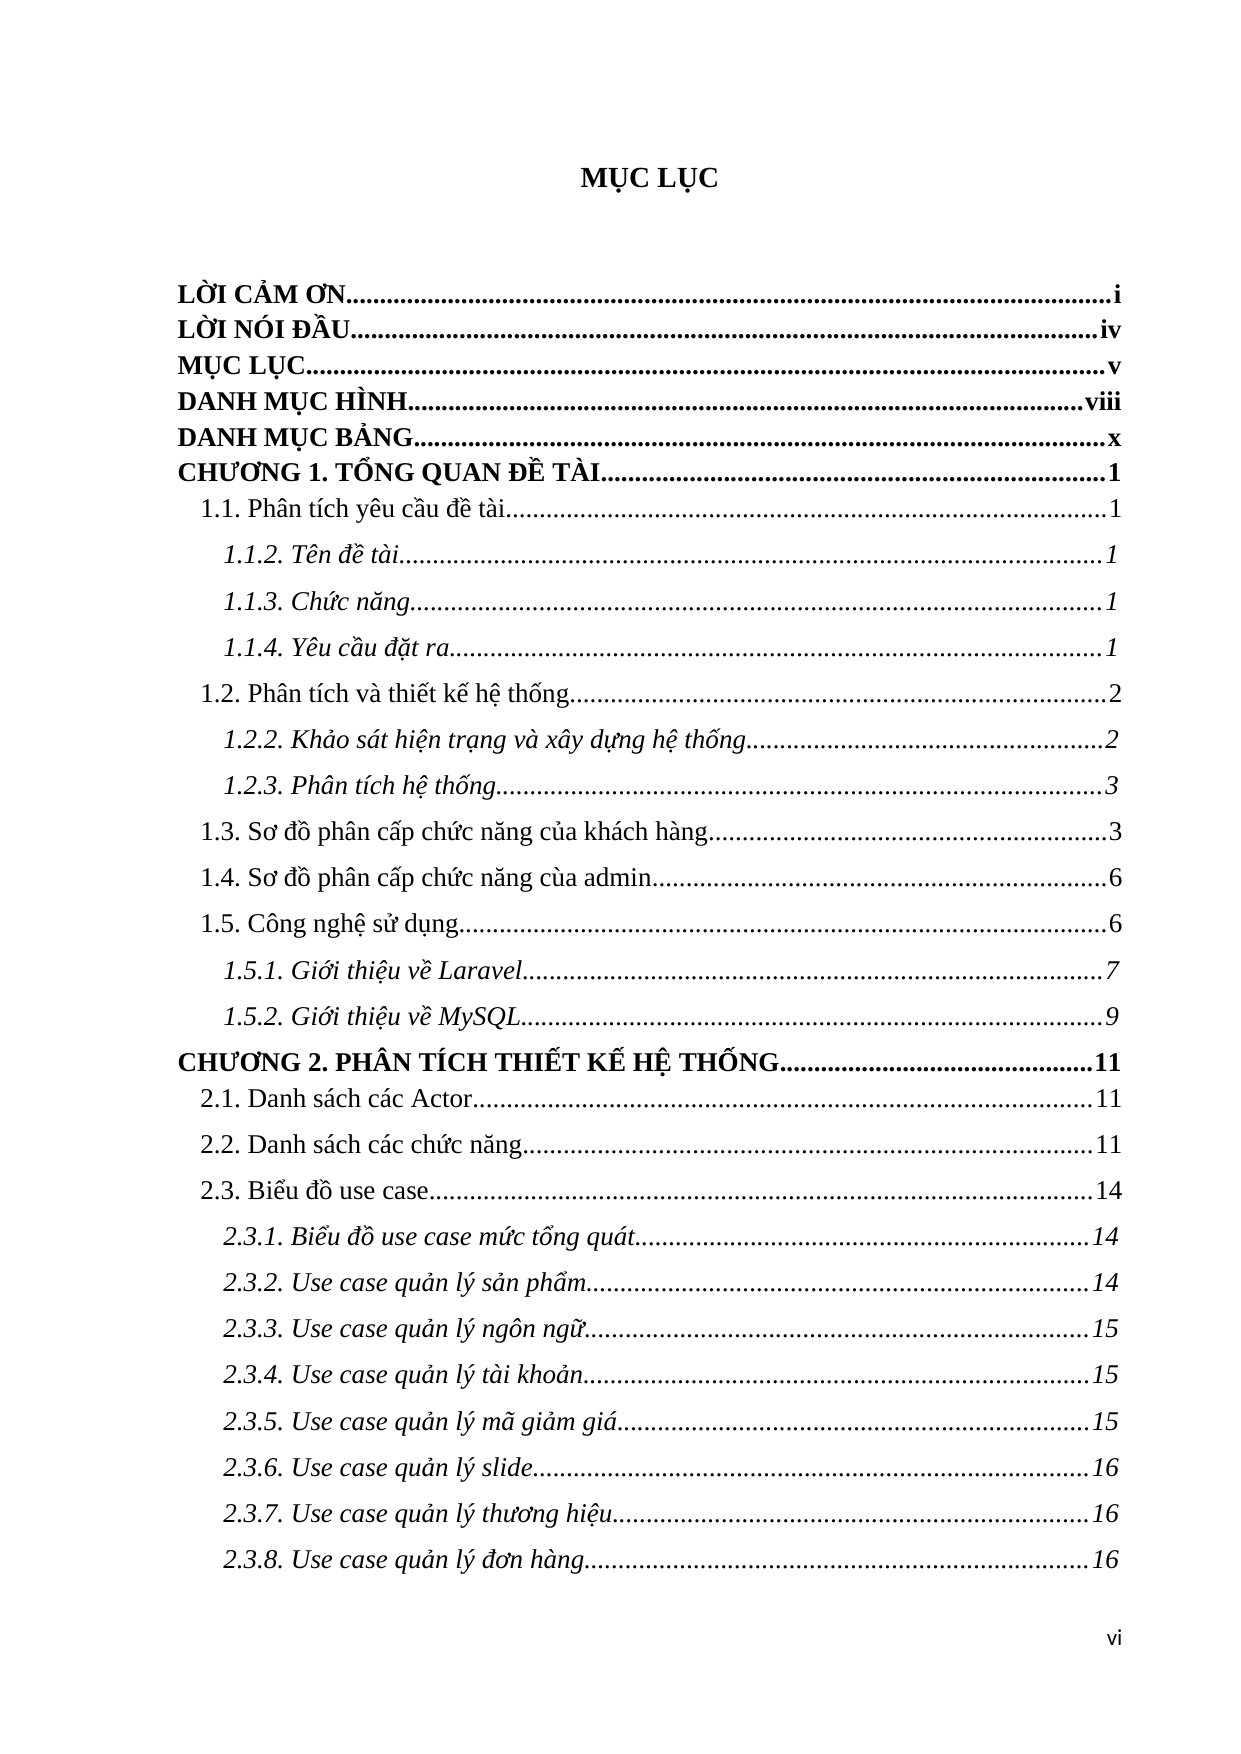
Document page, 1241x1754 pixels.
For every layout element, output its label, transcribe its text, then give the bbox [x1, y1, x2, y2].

text MỤC LỤC [177, 160, 1122, 194]
